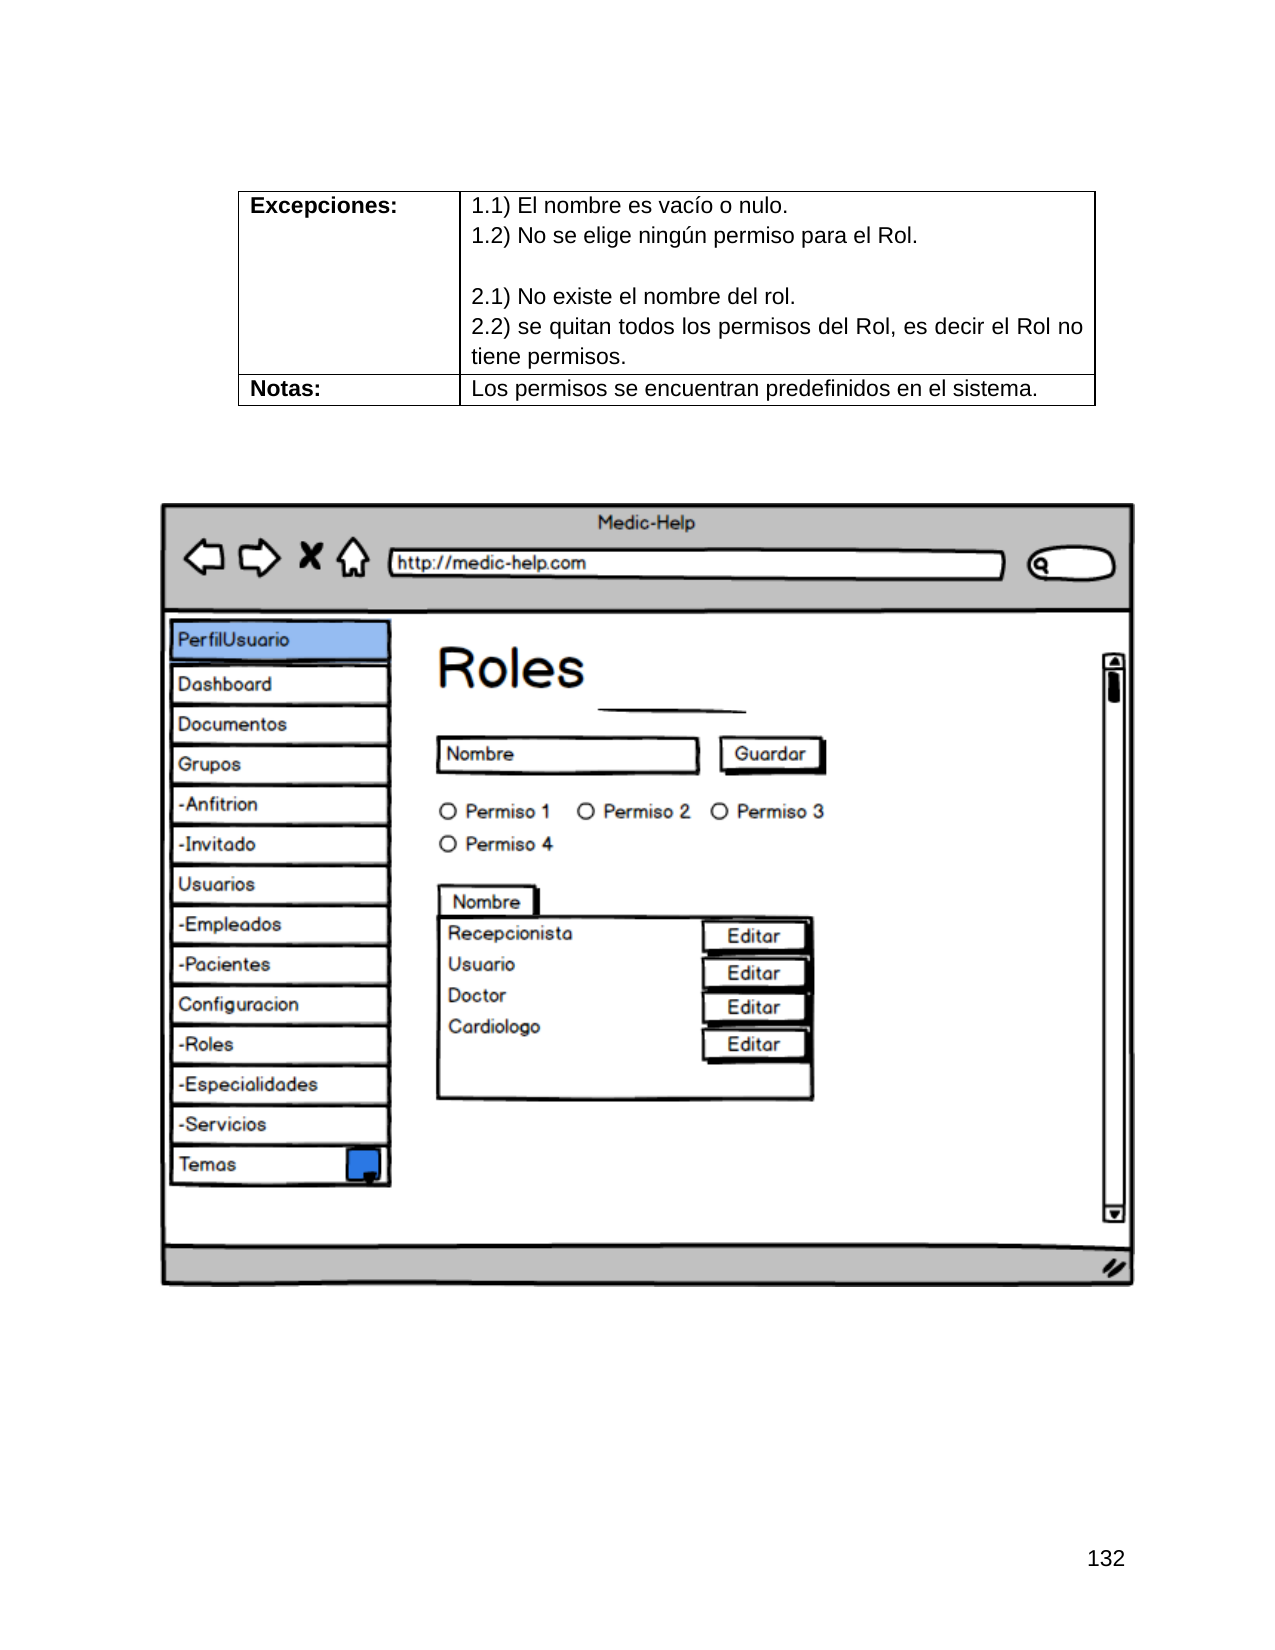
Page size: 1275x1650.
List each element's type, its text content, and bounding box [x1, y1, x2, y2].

table_cell Excepciones: [239, 192, 459, 373]
table_cell Los permisos se encuentran predefinidos en el sistema. [461, 375, 1094, 405]
table_cell Notas: [239, 375, 459, 405]
table_cell 1.1) El nombre es vacío o nulo. 1.2) No se elige ningún permiso para el Rol. 2.1) No existe el nombre del rol. 2.2) se quitan todos los permisos del Rol, es decir el Rol no tiene permisos. [461, 192, 1094, 373]
